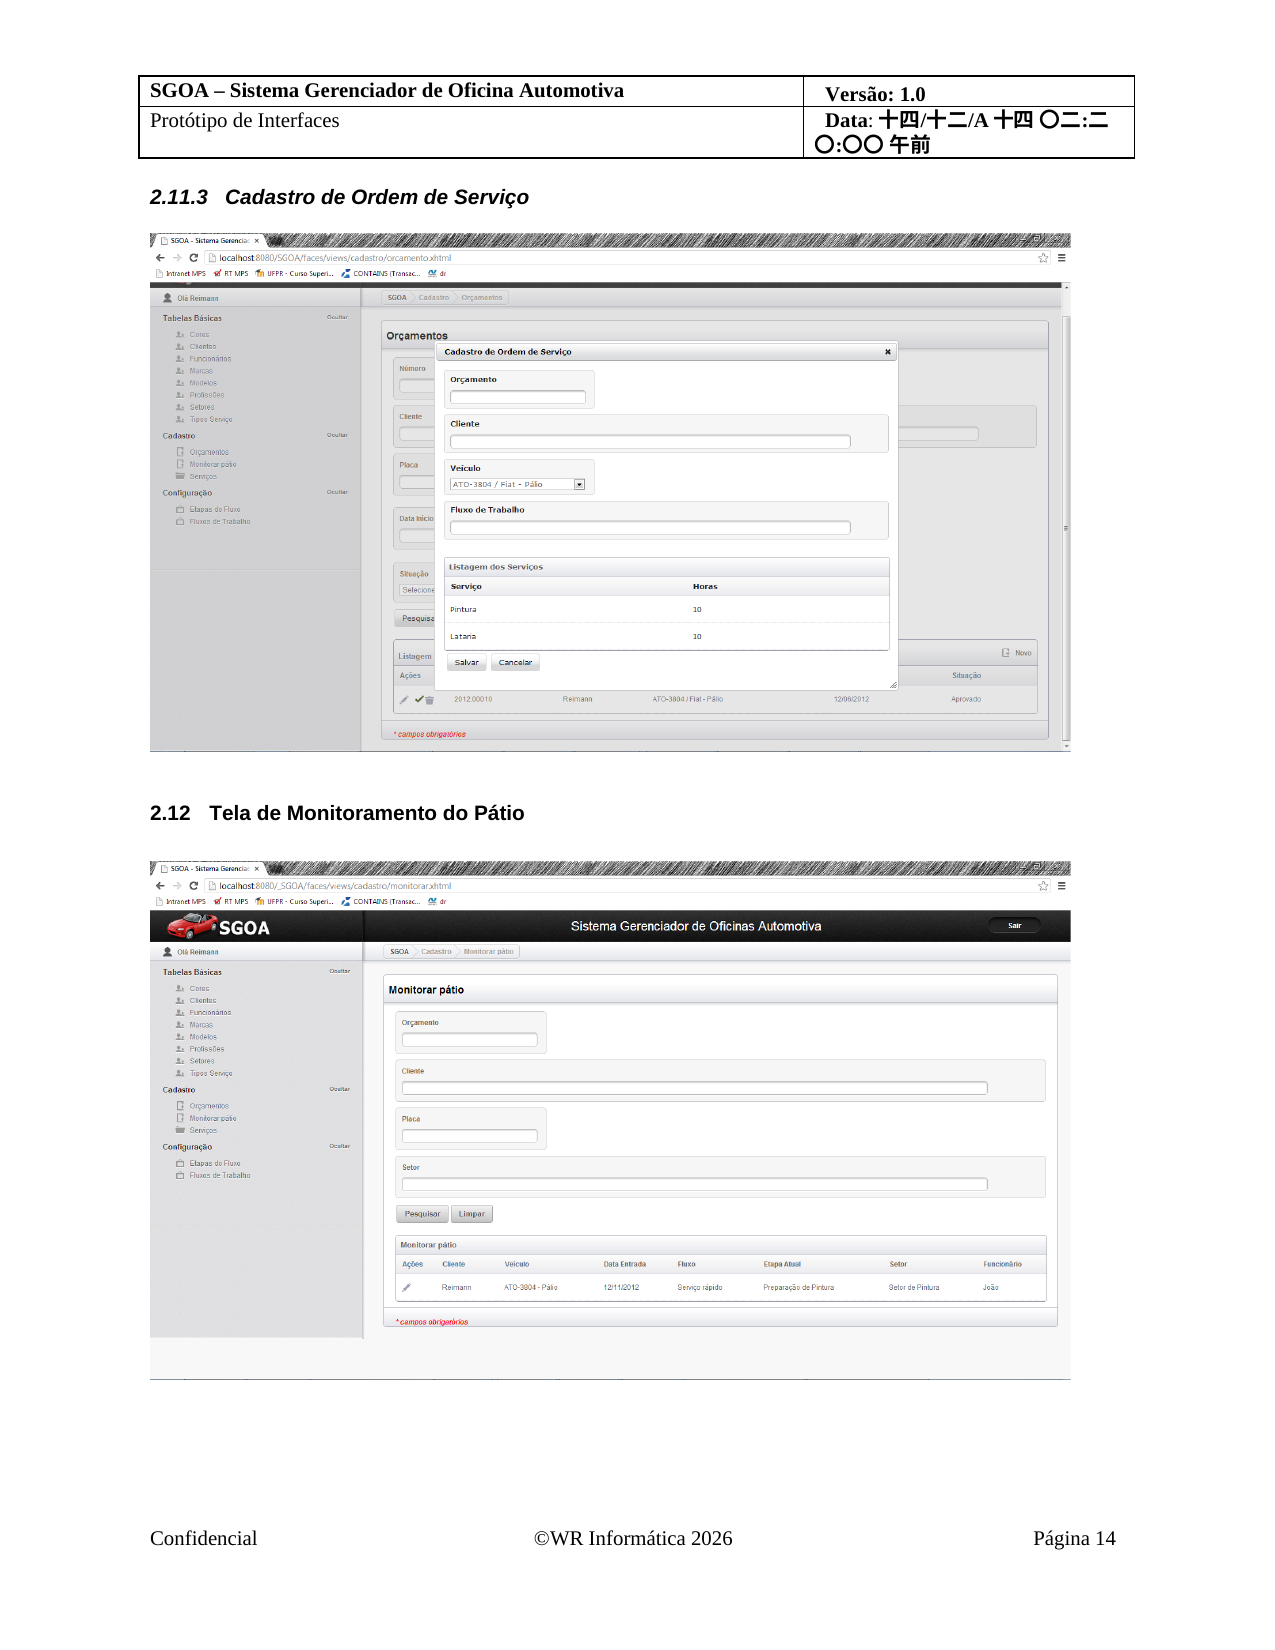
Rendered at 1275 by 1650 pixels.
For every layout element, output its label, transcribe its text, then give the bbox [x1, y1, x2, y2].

picture [150, 233, 1071, 752]
subtitle Cadastro de Ordem de Serviço [150, 184, 1125, 209]
subtitle Tela de Monitoramento do Pátio [150, 801, 1125, 825]
picture [150, 861, 1071, 1380]
